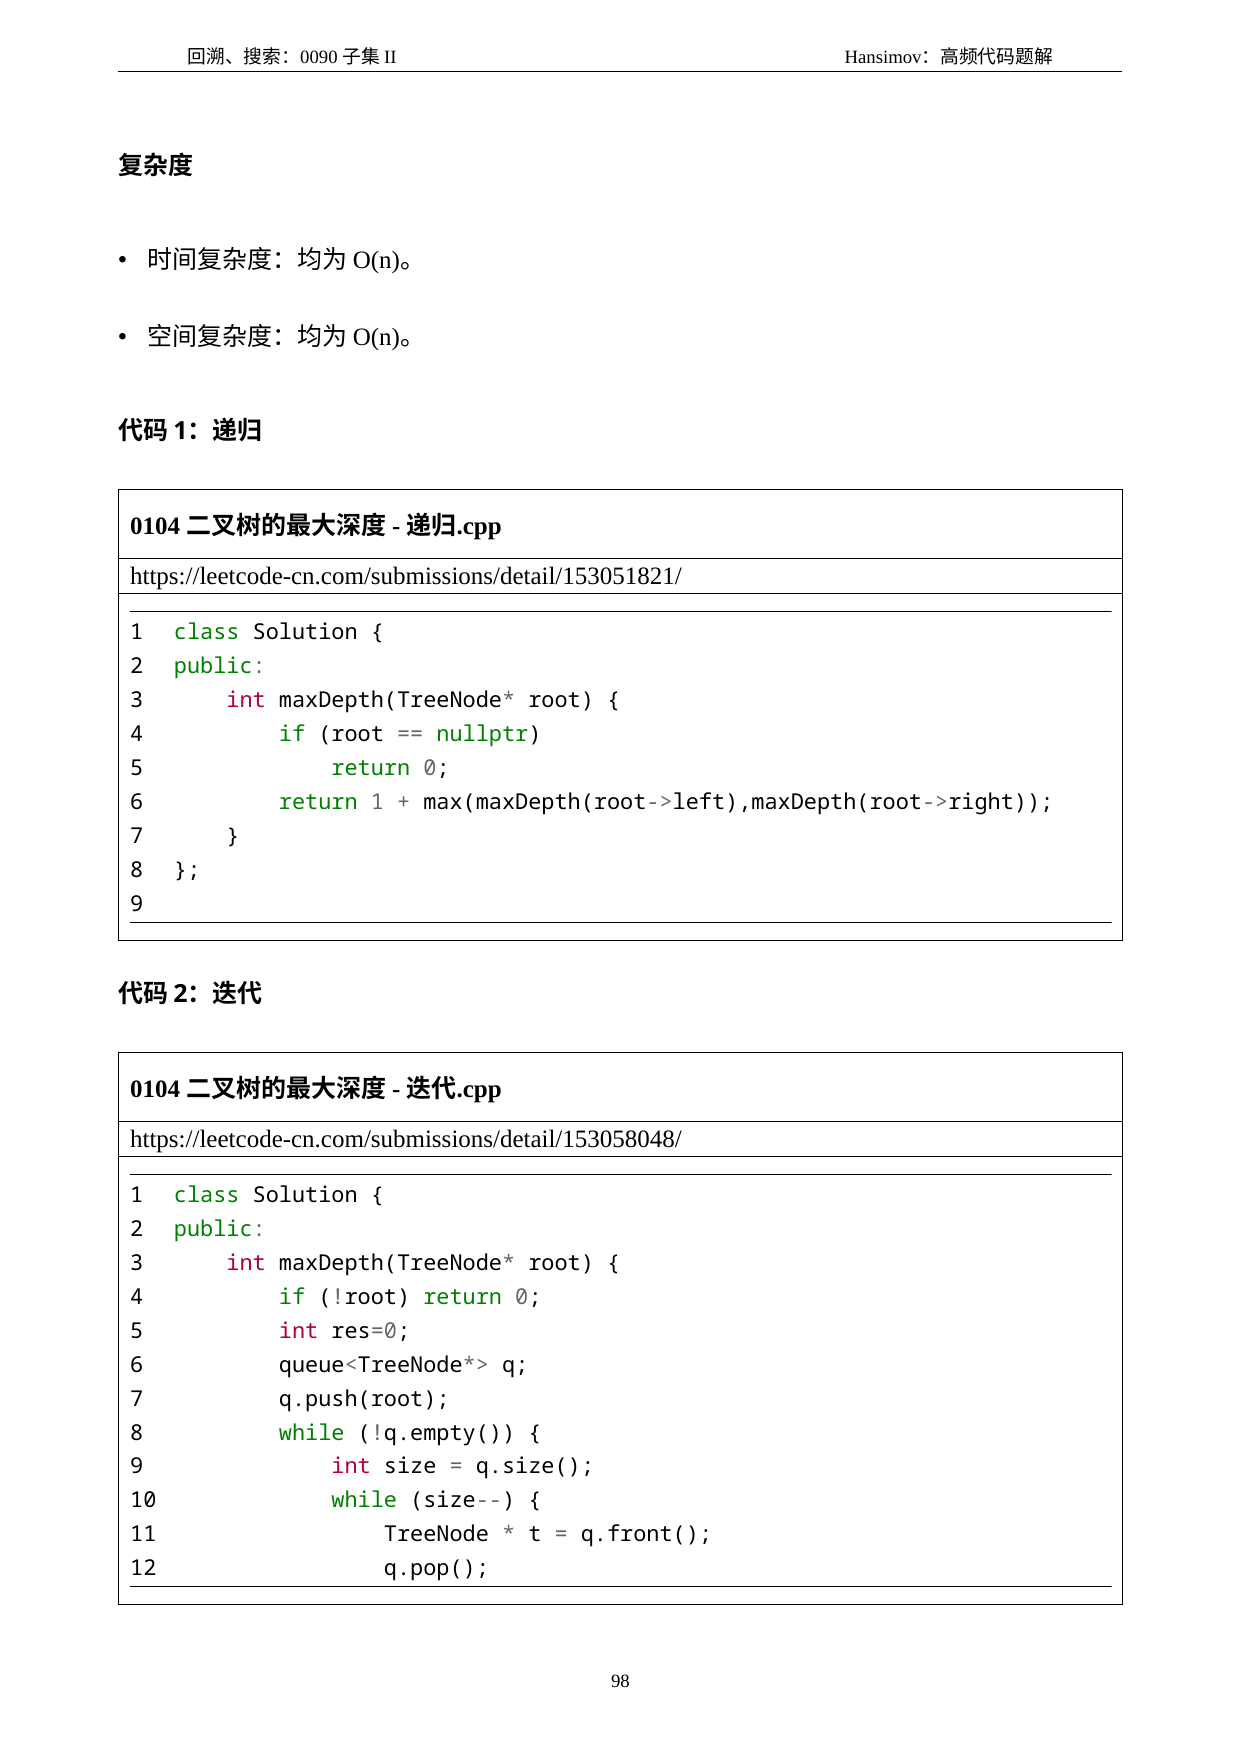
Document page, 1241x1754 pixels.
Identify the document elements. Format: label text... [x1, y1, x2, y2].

text 时间复杂度：均为O(n)。 [118, 224, 1122, 292]
table_cell class Solution { public: int maxDepth(TreeNode* root) { if (root == nullptr) return 0; return 1 + max(maxDepth(root->left),maxDepth(root->right)); } }; [119, 594, 1122, 939]
table_header 0104 二叉树的最大深度 - 迭代.cpp [119, 1053, 1122, 1121]
table_header 0104 二叉树的最大深度 - 递归.cpp [119, 490, 1122, 558]
subtitle 代码1：递归 [118, 395, 1097, 463]
table_cell https://leetcode-cn.com/submissions/detail/153058048/ [119, 1122, 1122, 1156]
subtitle 代码2：迭代 [118, 958, 1097, 1026]
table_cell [119, 1157, 1122, 1604]
subtitle 复杂度 [118, 130, 1097, 198]
table_cell https://leetcode-cn.com/submissions/detail/153051821/ [119, 559, 1122, 593]
text 空间复杂度：均为O(n)。 [118, 301, 1122, 369]
